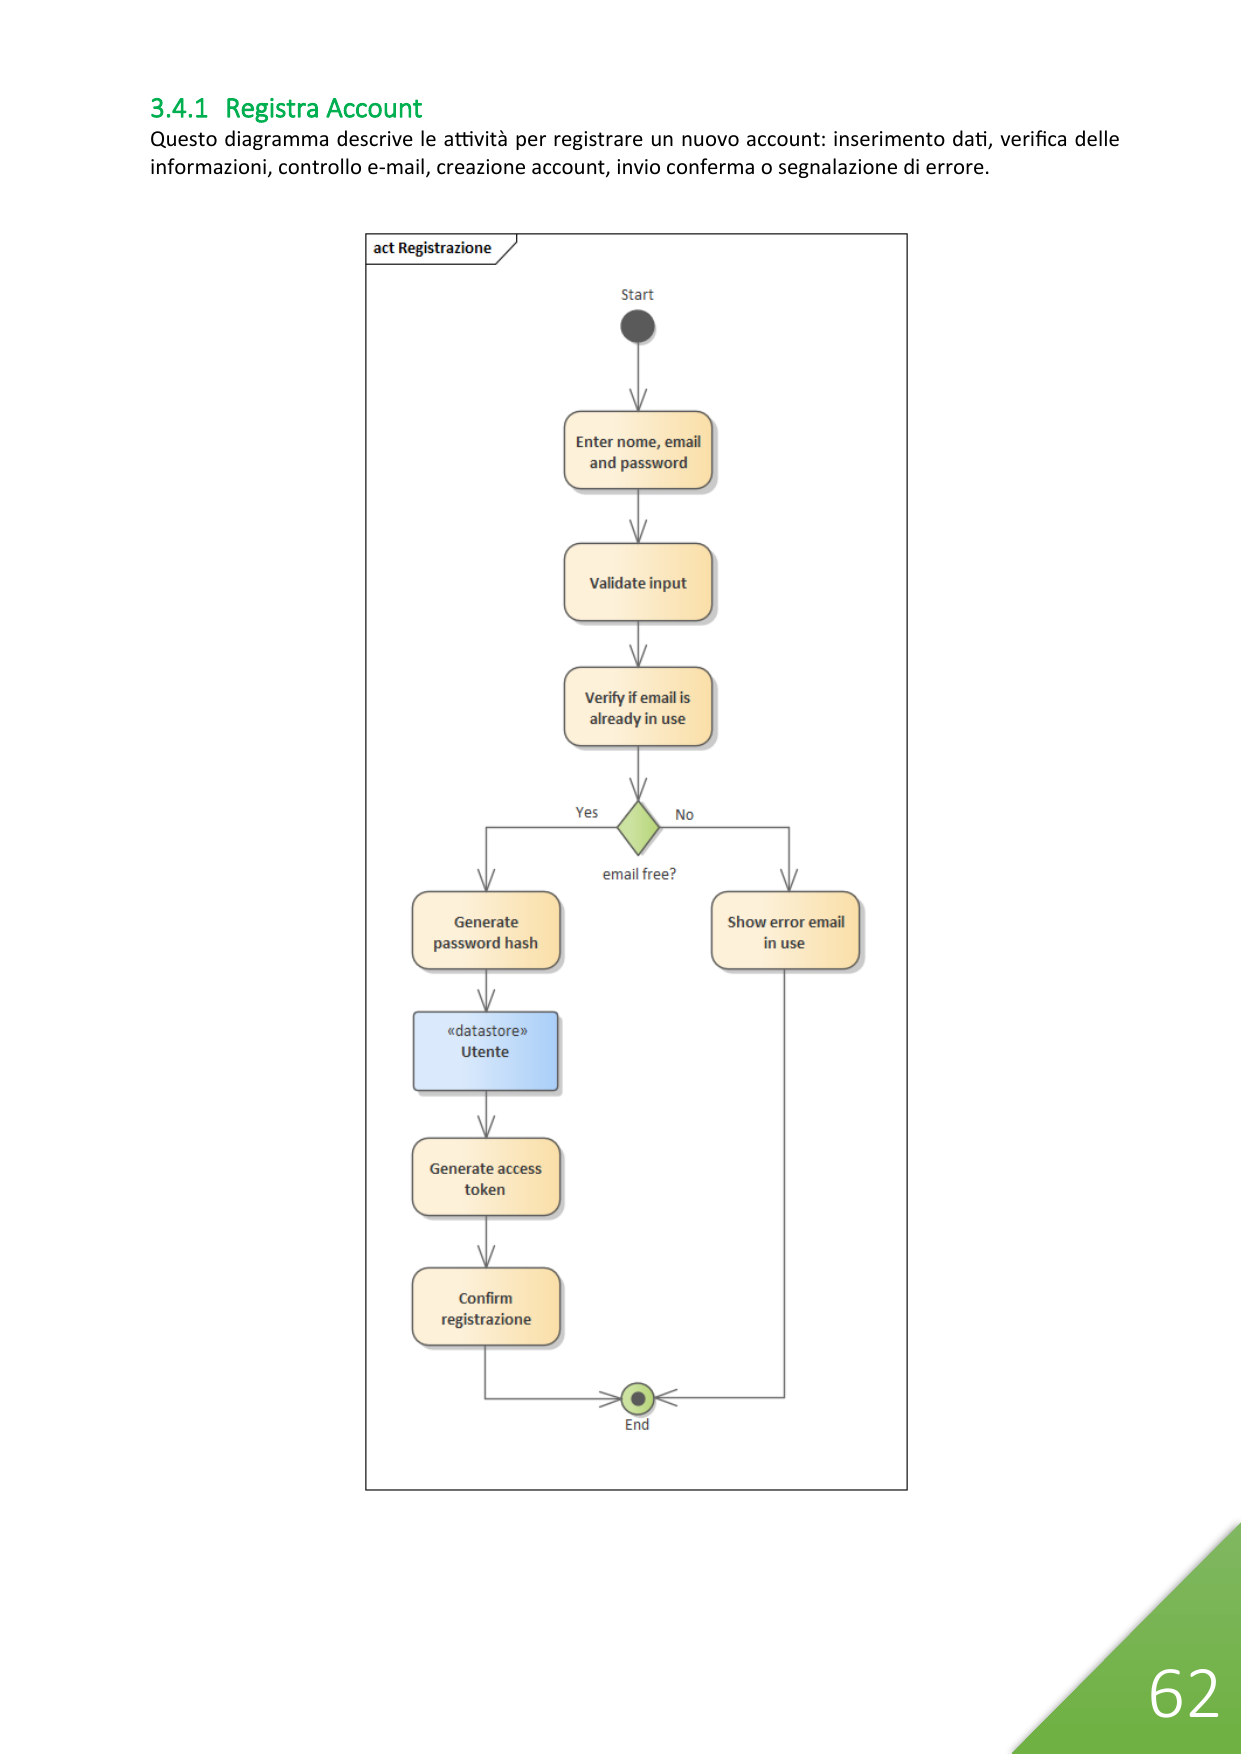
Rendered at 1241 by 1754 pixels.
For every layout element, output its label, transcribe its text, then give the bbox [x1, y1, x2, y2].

subtitle Registra Account [150, 89, 1122, 124]
text Questo diagramma descrive le attività per registrare un nuovo account: inserimento dati, verifica delle informazioni, controllo e-mail, creazione account, invio conferma o segnalazione di errore. [150, 124, 1122, 180]
picture [356, 225, 916, 1500]
